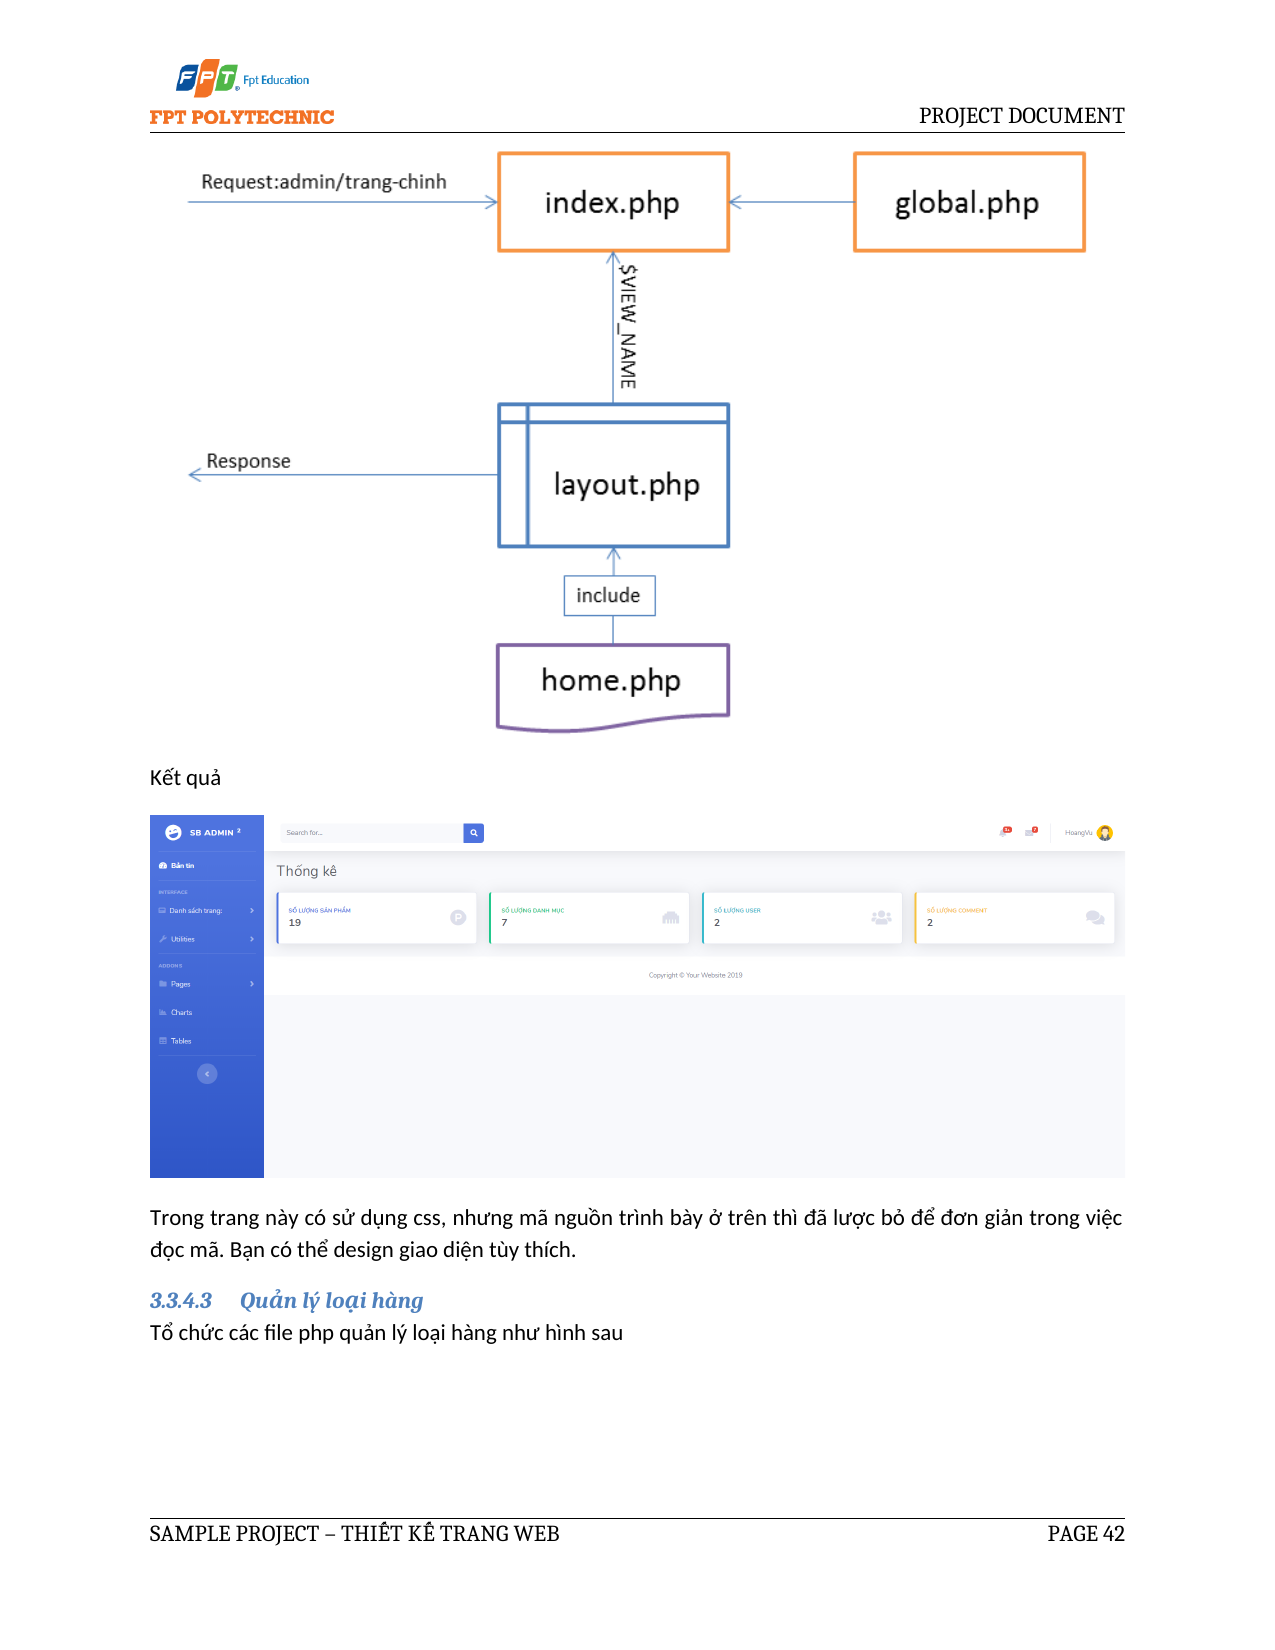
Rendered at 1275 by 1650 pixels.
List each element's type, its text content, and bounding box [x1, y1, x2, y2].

text Trong trang này có sử dụng css, nhưng mã nguồn trình bày ở trên thì đã lược bỏ để đơn giản trong việc đọc mã. Bạn có thể design giao diện tùy thích. [150, 1203, 1125, 1263]
picture [186, 150, 1089, 738]
picture [150, 59, 336, 124]
text Kết quả [150, 763, 1125, 791]
picture [150, 815, 1125, 1178]
subtitle Quản lý loại hàng [150, 1288, 1125, 1314]
text Tổ chức các file php quản lý loại hàng như hình sau [150, 1318, 1125, 1346]
